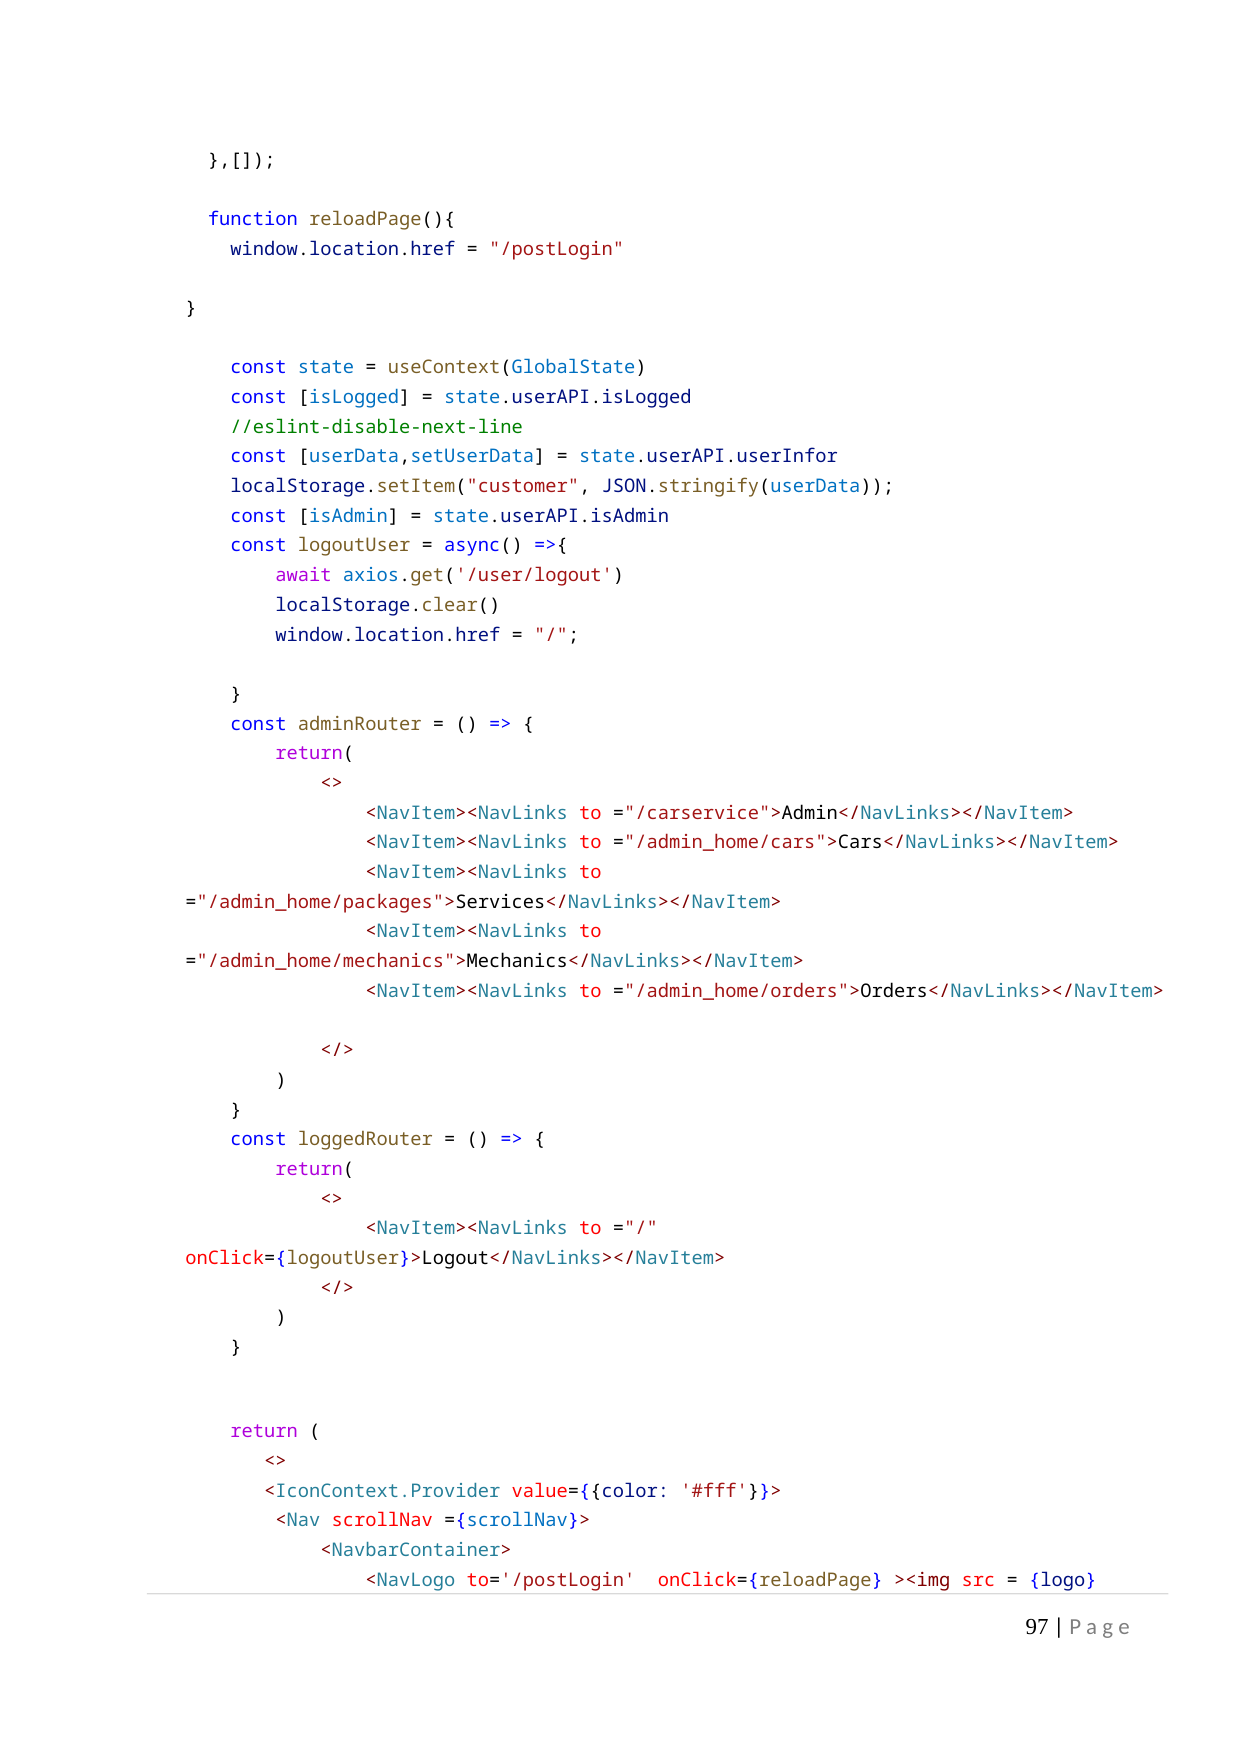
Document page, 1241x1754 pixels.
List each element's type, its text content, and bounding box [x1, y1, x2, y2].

text window.location.href = "/postLogin" [185, 231, 1181, 260]
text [185, 1562, 1181, 1592]
text <NavItem><NavLinks to ="/" onClick={logoutUser}>Logout</NavLinks></NavItem> [185, 1210, 1181, 1270]
text } [185, 290, 1181, 320]
text <> [185, 765, 1181, 795]
text <NavItem><NavLinks to ="/admin_home/orders">Orders</NavLinks></NavItem> [185, 973, 1181, 1003]
text <NavItem><NavLinks to ="/carservice">Admin</NavLinks></NavItem> [185, 795, 1181, 824]
text } [185, 1329, 1181, 1359]
text ) [185, 1062, 1181, 1092]
text <NavItem><NavLinks to ="/admin_home/packages">Services</NavLinks></NavItem> [185, 854, 1181, 913]
text ) [185, 1299, 1181, 1329]
text return( [185, 735, 1181, 765]
text localStorage.clear() [185, 587, 1181, 617]
text const adminRouter = () => { [185, 706, 1181, 735]
text },[]); [185, 142, 1181, 171]
text return ( [185, 1413, 1181, 1443]
text <NavbarContainer> [185, 1532, 1181, 1562]
text window.location.href = "/"; [185, 617, 1181, 646]
text localStorage.setItem("customer", JSON.stringify(userData)); [185, 468, 1181, 498]
text } [185, 1092, 1181, 1121]
text const loggedRouter = () => { [185, 1121, 1181, 1151]
text const [userData,setUserData] = state.userAPI.userInfor [185, 438, 1181, 468]
text const logoutUser = async() =>{ [185, 528, 1181, 557]
text <> [185, 1443, 1181, 1473]
text <IconContext.Provider value={{color: '#fff'}}> [185, 1473, 1181, 1503]
text </> [185, 1270, 1181, 1299]
text const state = useContext(GlobalState) [185, 349, 1181, 379]
text await axios.get('/user/logout') [185, 557, 1181, 587]
text return( [185, 1151, 1181, 1181]
text </> [185, 1032, 1181, 1062]
text <> [185, 1181, 1181, 1210]
text const [isAdmin] = state.userAPI.isAdmin [185, 498, 1181, 528]
text function reloadPage(){ [185, 201, 1181, 231]
text } [185, 676, 1181, 706]
text <NavItem><NavLinks to ="/admin_home/cars">Cars</NavLinks></NavItem> [185, 824, 1181, 854]
text //eslint-disable-next-line [185, 409, 1181, 438]
text <Nav scrollNav ={scrollNav}> [185, 1503, 1181, 1532]
text <NavItem><NavLinks to ="/admin_home/mechanics">Mechanics</NavLinks></NavItem> [185, 913, 1181, 973]
text const [isLogged] = state.userAPI.isLogged [185, 379, 1181, 409]
